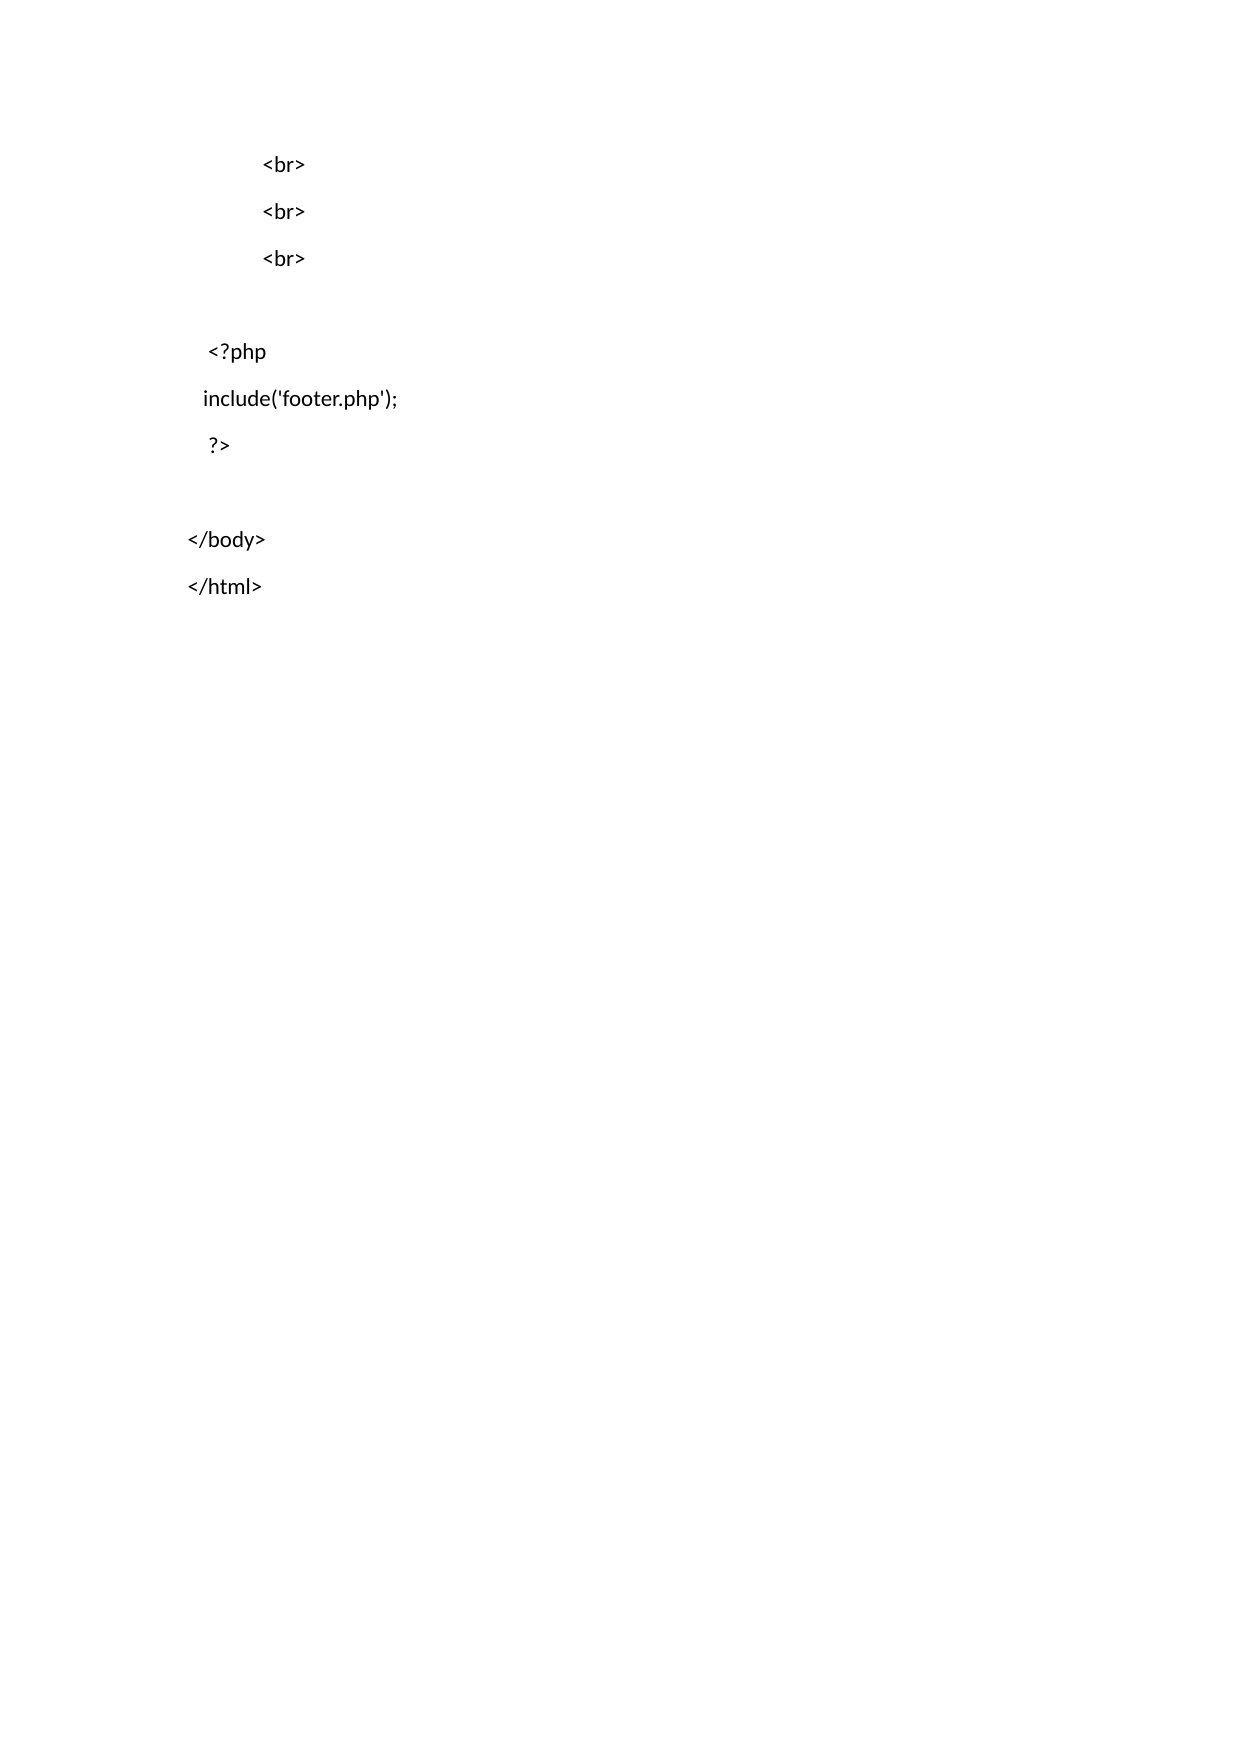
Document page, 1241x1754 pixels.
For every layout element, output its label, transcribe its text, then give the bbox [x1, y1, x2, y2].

text </html> [187, 572, 1053, 600]
text </body> [187, 525, 1053, 553]
text <br> [187, 244, 1053, 272]
text <br> [187, 197, 1053, 225]
text <?php [187, 337, 1053, 366]
text ?> [187, 431, 1053, 459]
text include('footer.php'); [187, 384, 1053, 412]
text <br> [187, 150, 1053, 178]
